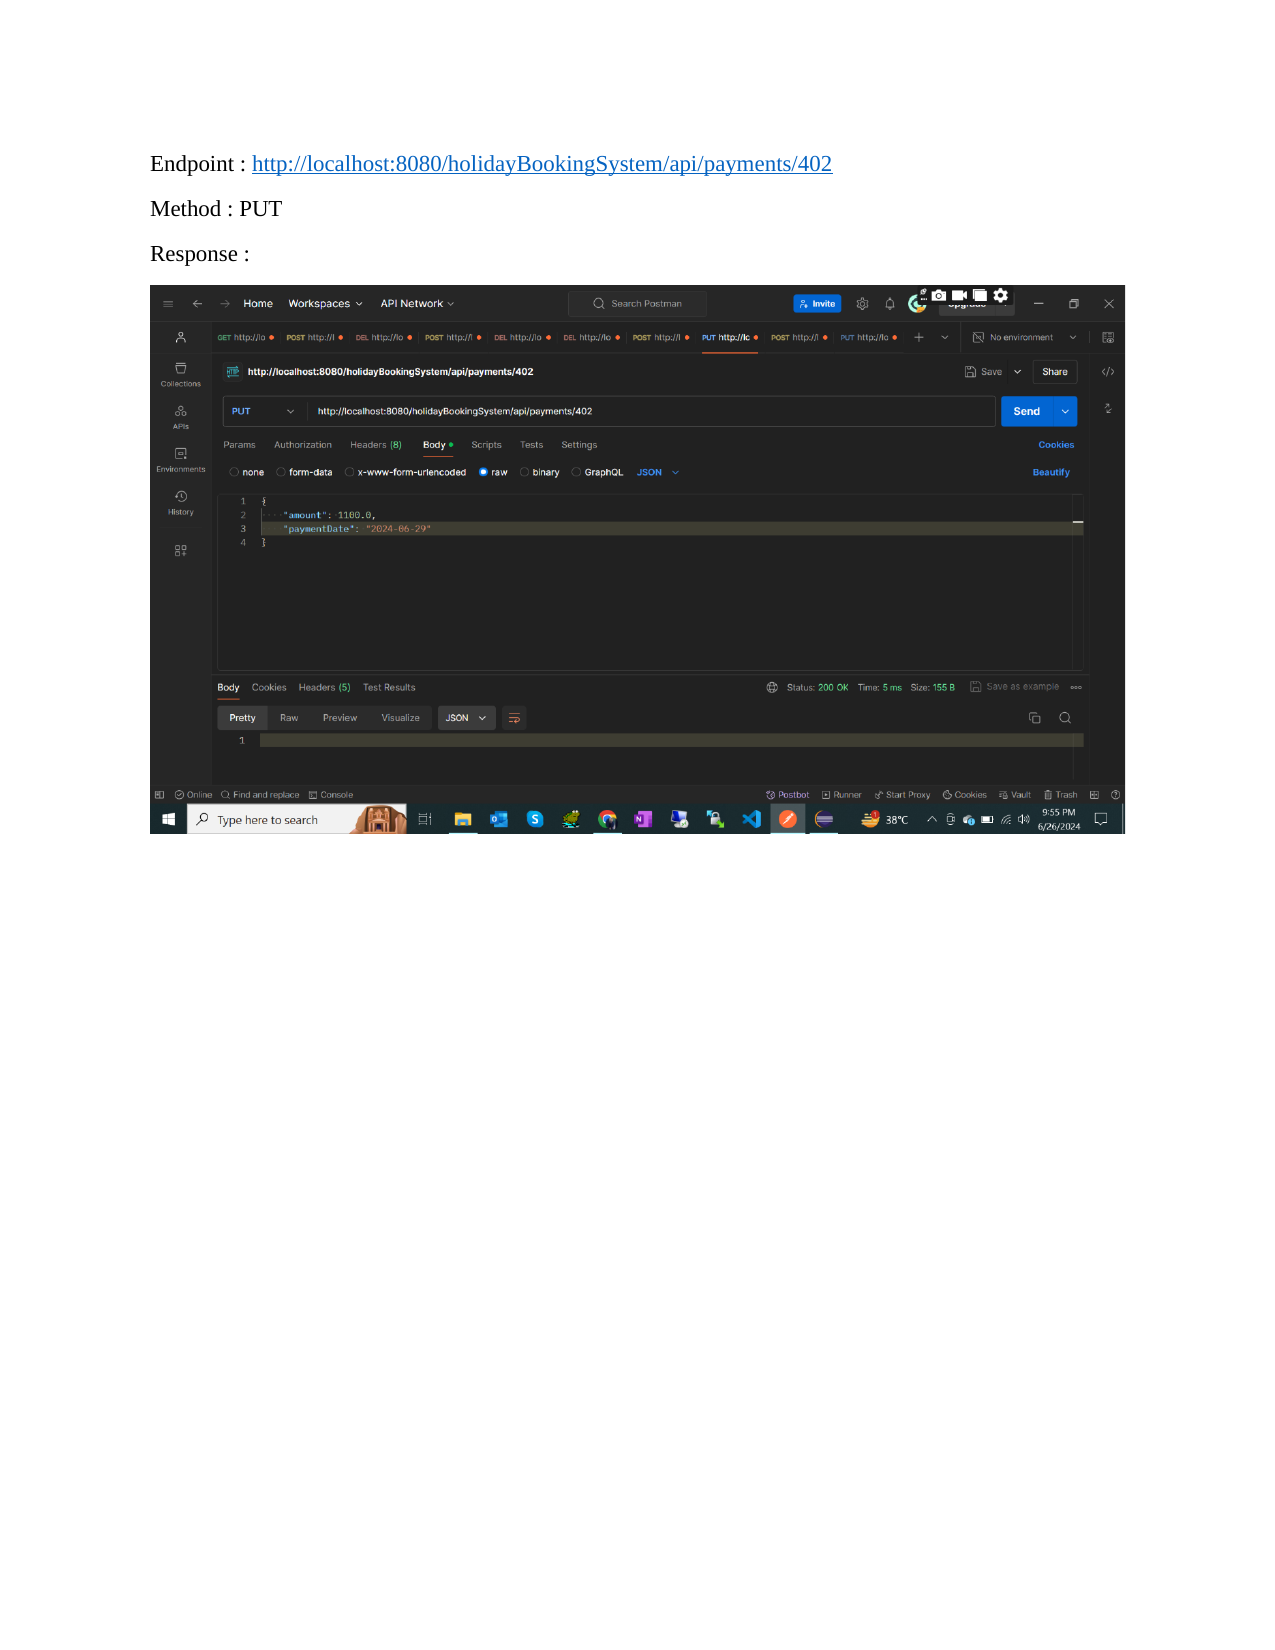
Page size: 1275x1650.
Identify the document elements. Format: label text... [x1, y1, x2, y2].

text Endpoint : http://localhost:8080/holidayBookingSystem/api/payments/402 [150, 150, 1125, 176]
picture [150, 285, 1125, 834]
text Method : PUT [150, 195, 1125, 221]
text Response : [150, 240, 1125, 267]
